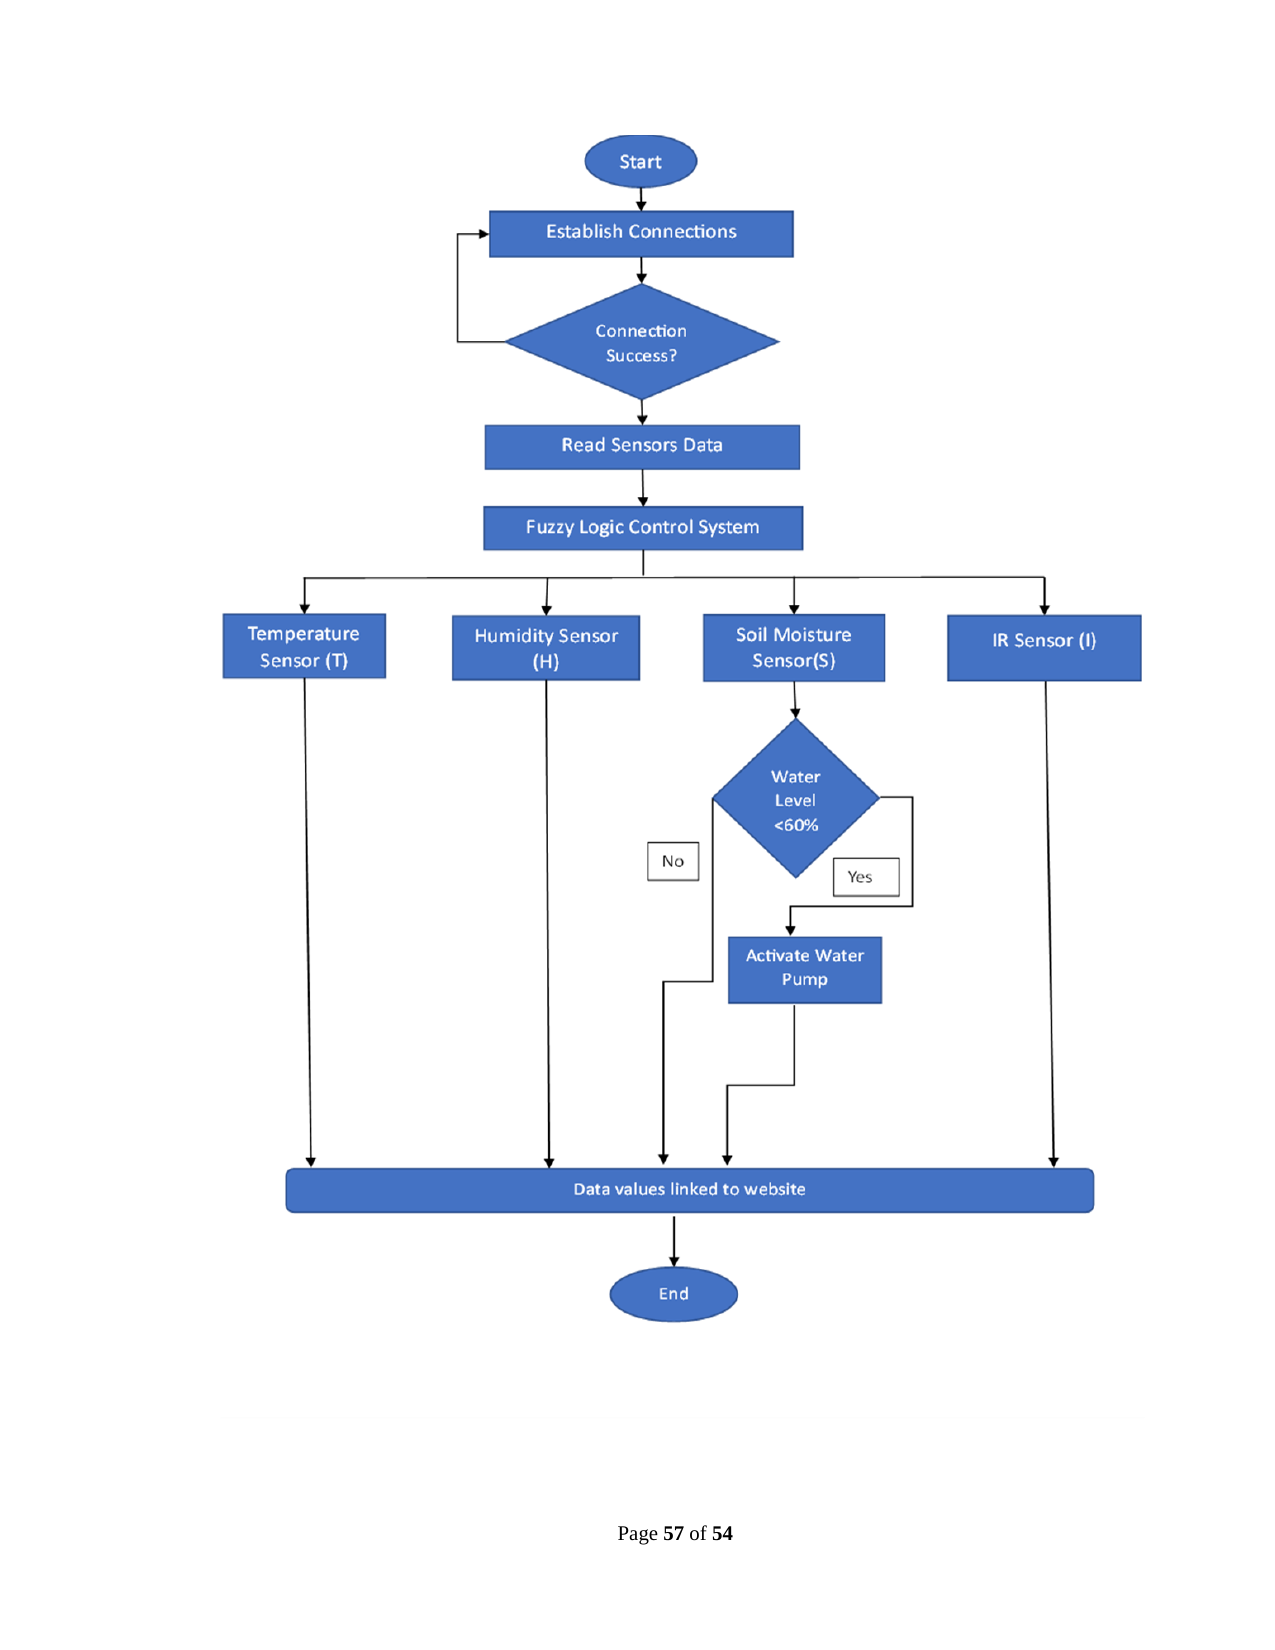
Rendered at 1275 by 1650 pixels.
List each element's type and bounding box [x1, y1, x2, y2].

picture [220, 135, 1146, 1437]
